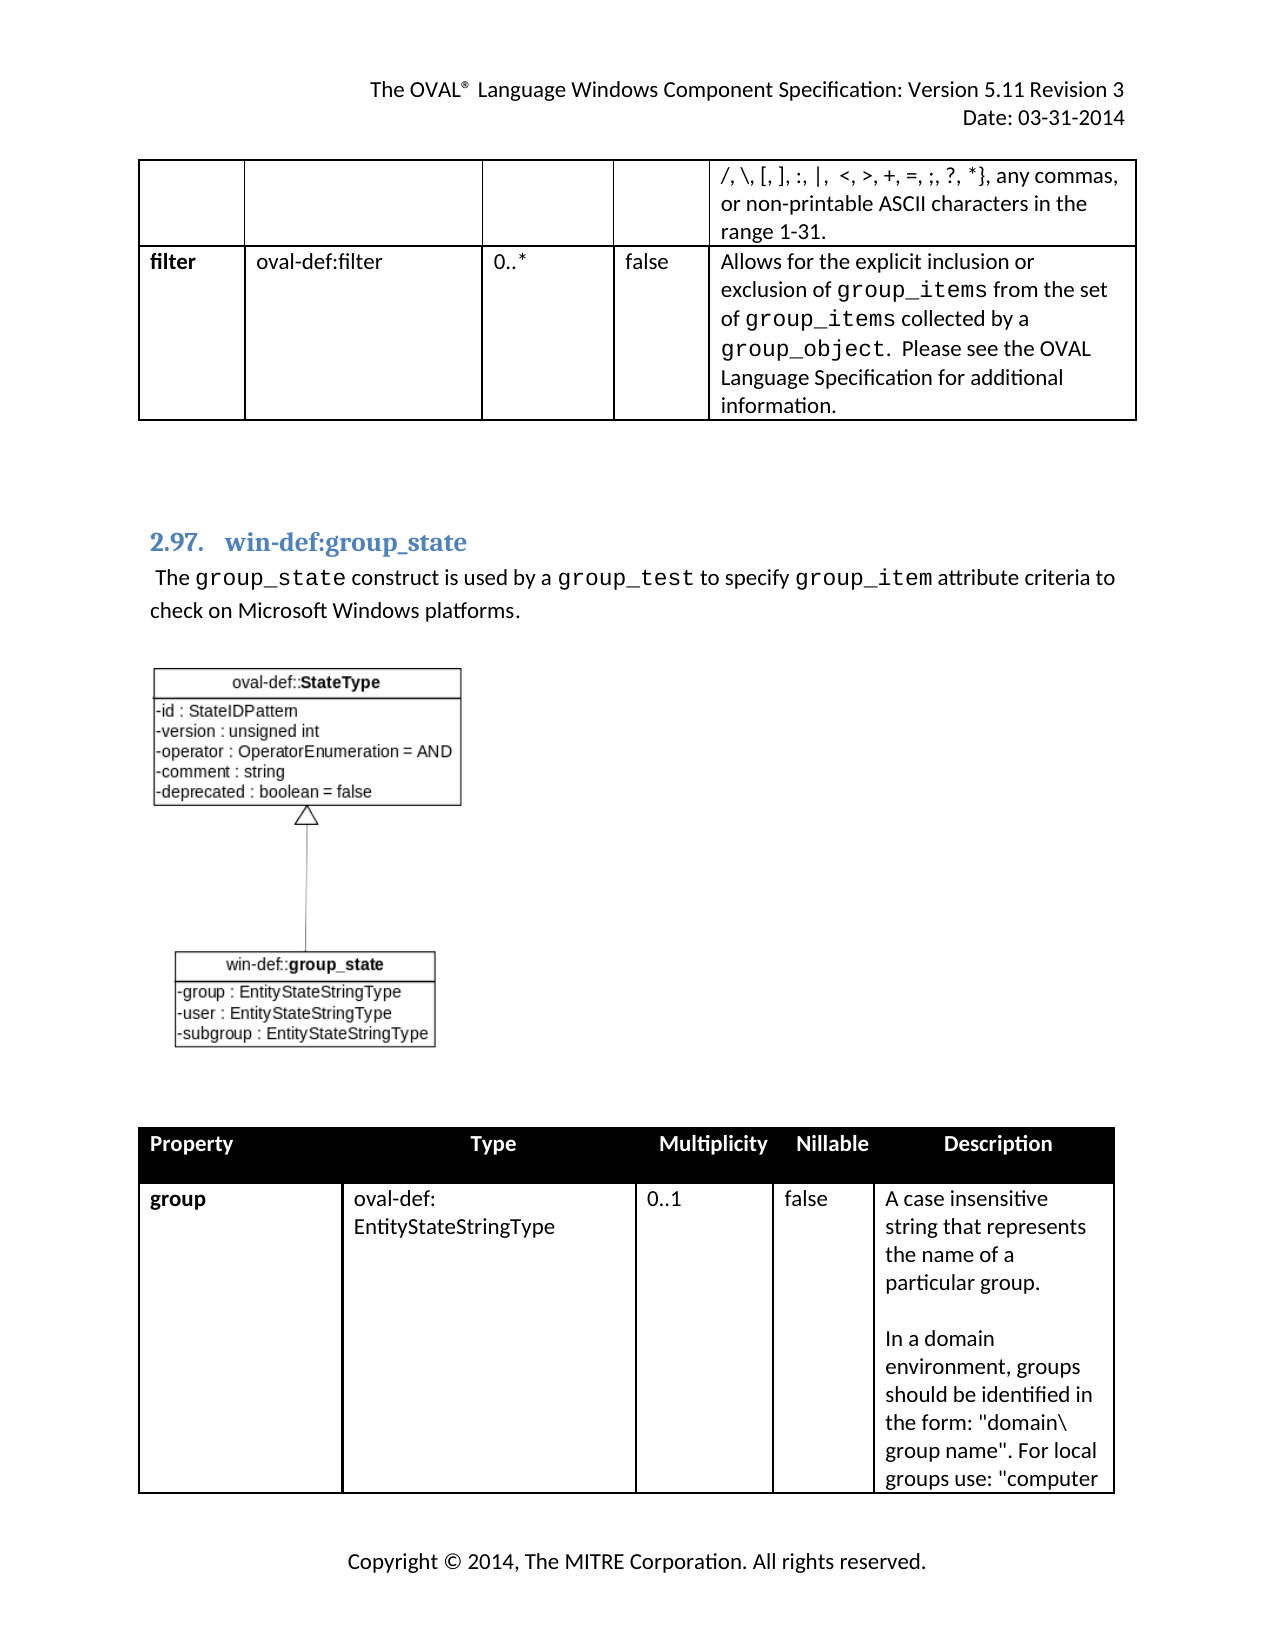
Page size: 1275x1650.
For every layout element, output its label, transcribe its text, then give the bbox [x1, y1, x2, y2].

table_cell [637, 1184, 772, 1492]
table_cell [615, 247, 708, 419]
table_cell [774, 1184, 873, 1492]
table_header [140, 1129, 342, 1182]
text The group_state construct is used by a group_test to specify group_item attribute criteria to check on Microsoft Windows platforms. [150, 563, 1125, 624]
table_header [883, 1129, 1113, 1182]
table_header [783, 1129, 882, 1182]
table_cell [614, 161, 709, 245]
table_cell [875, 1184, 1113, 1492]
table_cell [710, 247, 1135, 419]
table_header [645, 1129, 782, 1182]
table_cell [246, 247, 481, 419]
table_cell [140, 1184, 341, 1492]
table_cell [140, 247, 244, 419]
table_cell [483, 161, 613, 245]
subtitle win-def:group_state [150, 527, 1125, 558]
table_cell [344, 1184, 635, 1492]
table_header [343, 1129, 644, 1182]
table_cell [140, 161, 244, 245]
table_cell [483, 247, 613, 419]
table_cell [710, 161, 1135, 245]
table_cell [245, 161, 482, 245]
